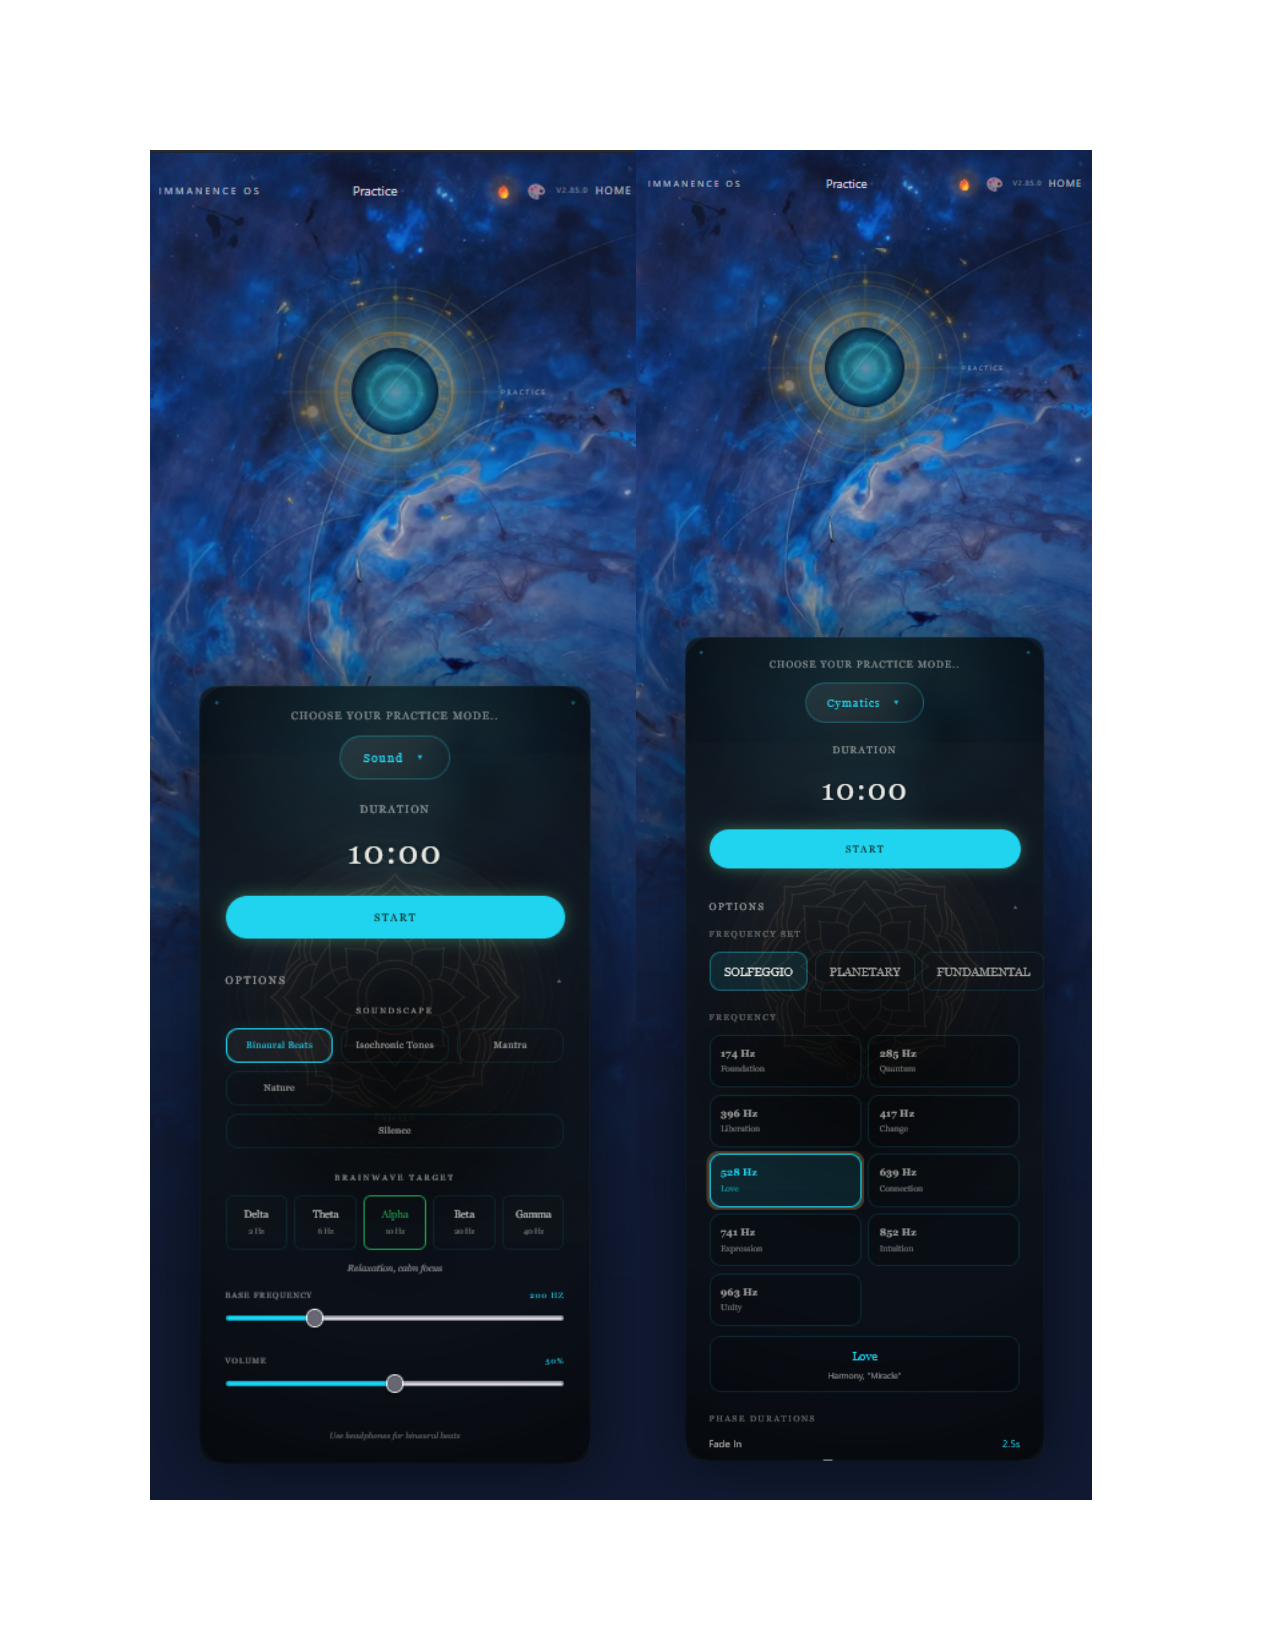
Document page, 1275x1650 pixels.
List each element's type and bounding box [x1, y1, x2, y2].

picture [150, 150, 1092, 1500]
